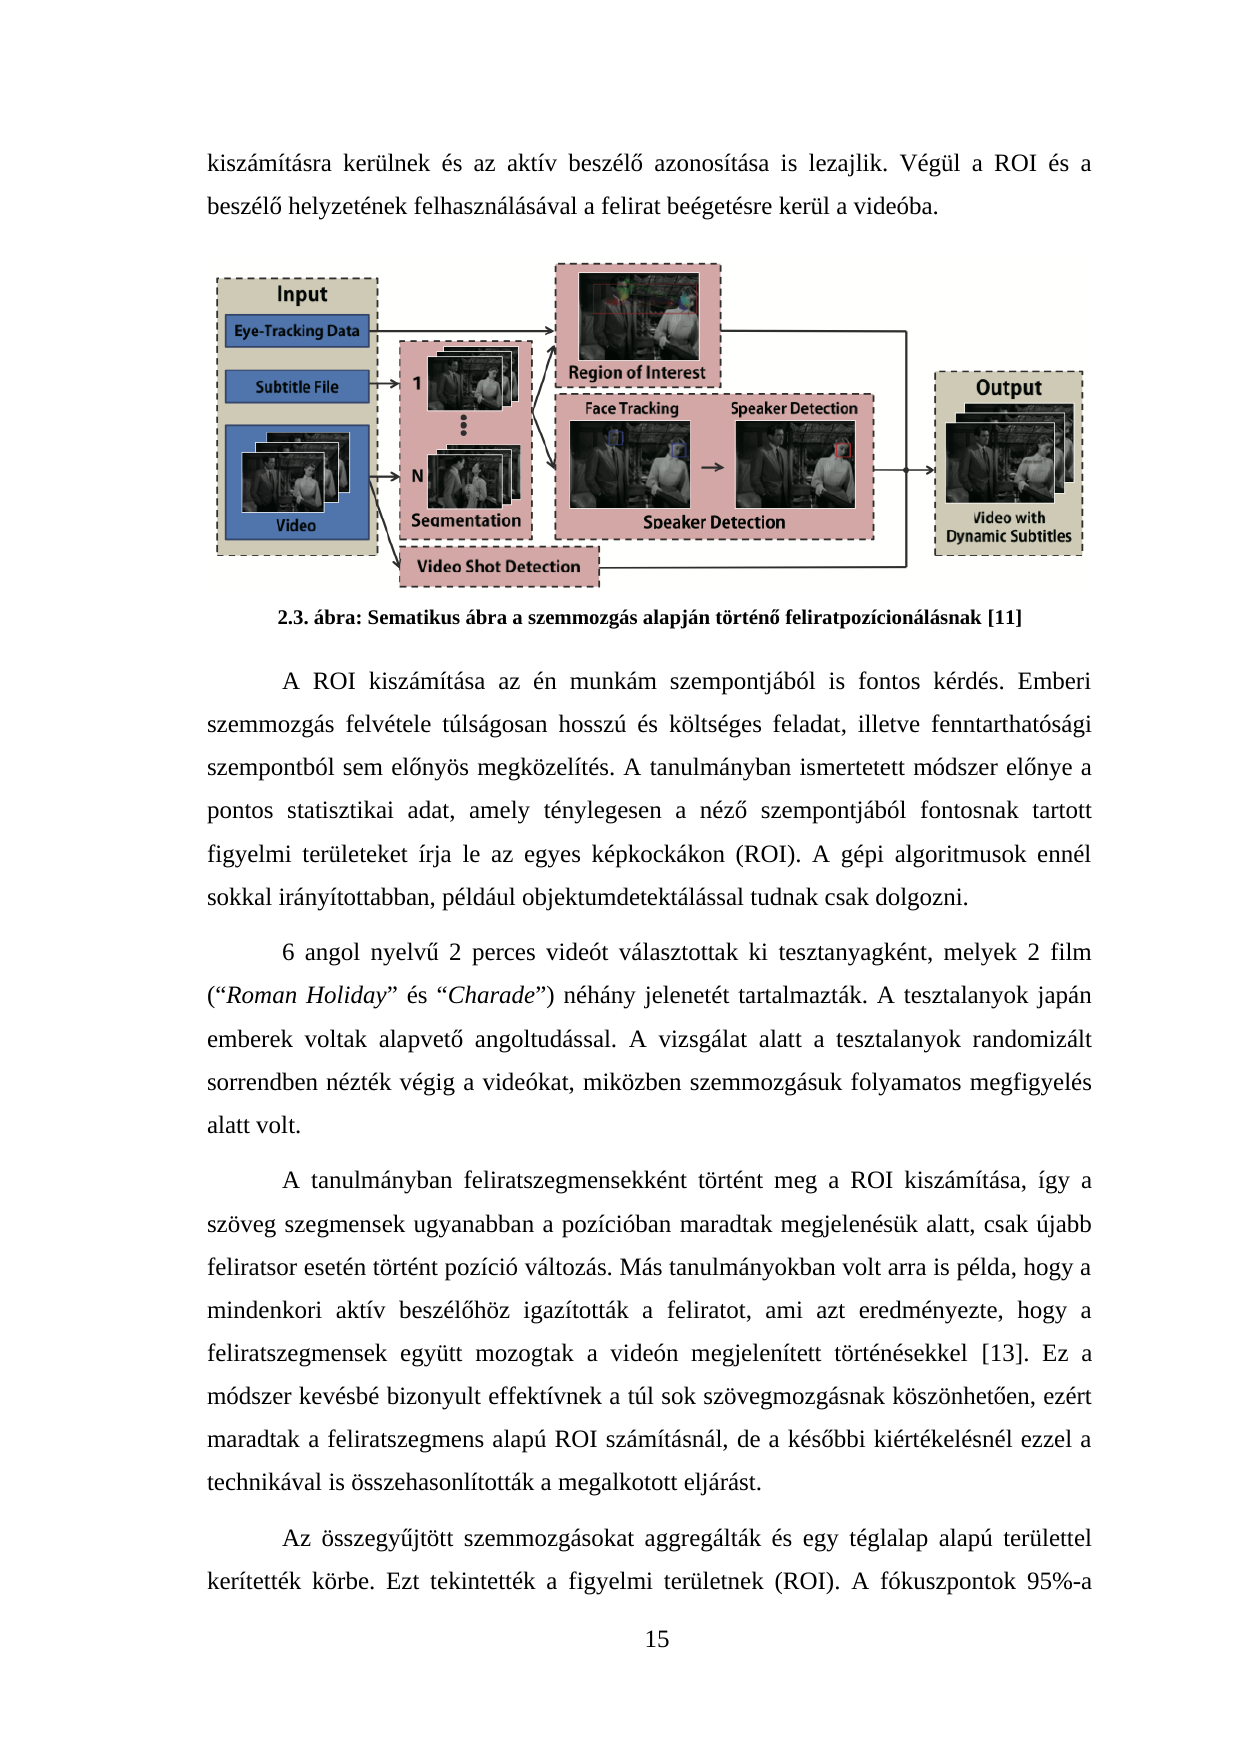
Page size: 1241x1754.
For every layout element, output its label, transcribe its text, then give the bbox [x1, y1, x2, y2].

text A tanulmányban feliratszegmensekként történt meg a ROI kiszámítása, így a szöveg szegmensek ugyanabban a pozícióban maradtak megjelenésük alatt, csak újabb feliratsor esetén történt pozíció változás. Más tanulmányokban volt arra is példa, hogy a mindenkori aktív beszélőhöz igazították a feliratot, ami azt eredményezte, hogy a feliratszegmensek együtt mozogtak a videón megjelenített történésekkel [13]. Ez a módszer kevésbé bizonyult effektívnek a túl sok szövegmozgásnak köszönhetően, ezért maradtak a feliratszegmens alapú ROI számításnál, de a későbbi kiértékelésnél ezzel a technikával is összehasonlították a megalkotott eljárást. [207, 1166, 1092, 1496]
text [207, 148, 1092, 219]
picture [209, 258, 1090, 593]
text A ROI kiszámítása az én munkám szempontjából is fontos kérdés. Emberi szemmozgás felvétele túlságosan hosszú és költséges feladat, illetve fenntarthatósági szempontból sem előnyös megközelítés. A tanulmányban ismertetett módszer előnye a pontos statisztikai adat, amely ténylegesen a néző szempontjából fontosnak tartott figyelmi területeket írja le az egyes képkockákon (ROI). A gépi algoritmusok ennél sokkal irányítottabban, például objektumdetektálással tudnak csak dolgozni. [207, 666, 1092, 911]
text 6 angol nyelvű 2 perces videót választottak ki tesztanyagként, melyek 2 film (“Roman Holiday” és “Charade”) néhány jelenetét tartalmazták. A tesztalanyok japán emberek voltak alapvető angoltudással. A vizsgálat alatt a tesztalanyok randomizált sorrendben nézték végig a videókat, miközben szemmozgásuk folyamatos megfigyelés alatt volt. [207, 937, 1092, 1139]
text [207, 1523, 1092, 1595]
